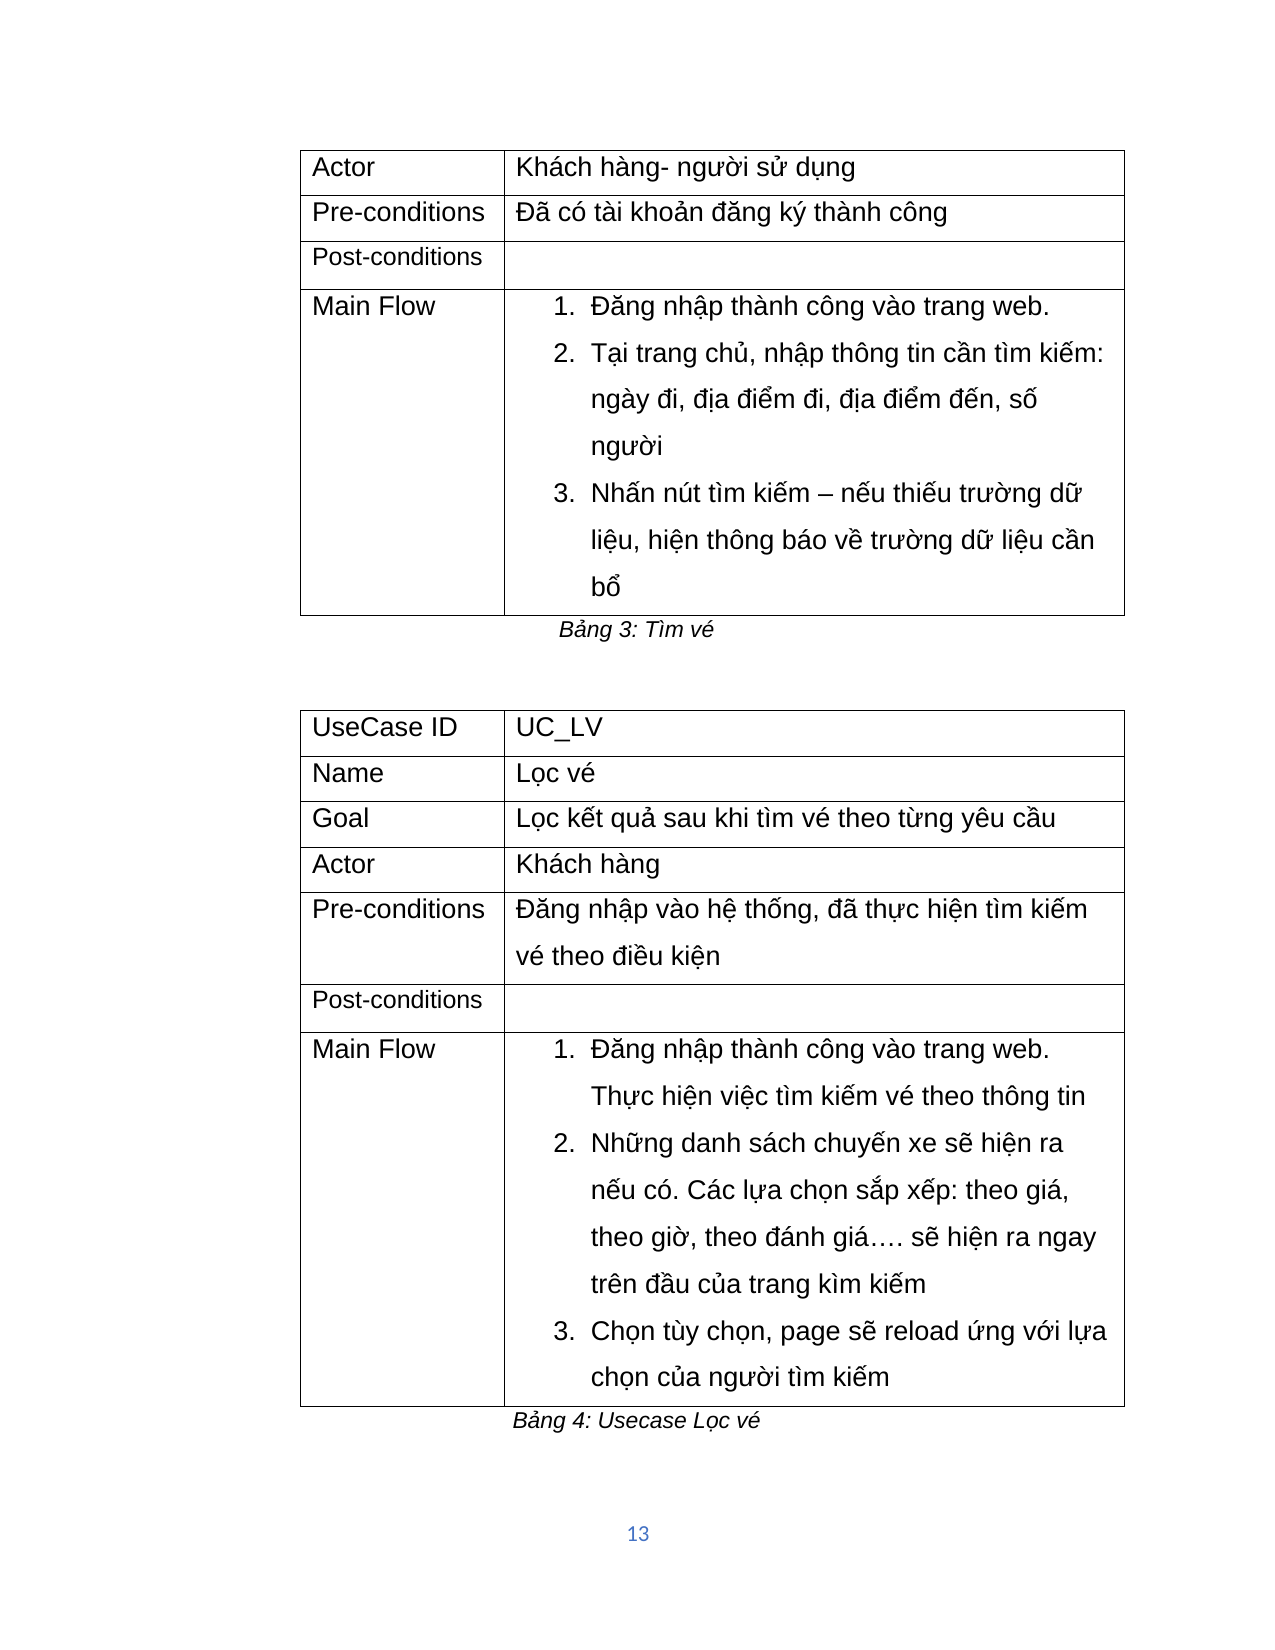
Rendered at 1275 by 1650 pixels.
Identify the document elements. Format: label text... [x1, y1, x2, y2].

text Bảng 4: Usecase Lọc vé [150, 1407, 1125, 1433]
table_cell Main Flow [301, 1033, 504, 1406]
table_header UC_LV [505, 711, 1124, 756]
table_cell Đăng nhập thành công vào trang web. Thực hiện việc tìm kiếm vé theo thông tin Những danh sách chuyến xe sẽ hiện ra nếu có. Các lựa chọn sắp xếp: theo giá, theo giờ, theo đánh giá…. sẽ hiện ra ngay trên đầu của trang kìm kiếm Chọn tùy chọn, page sẽ reload ứng với lựa chọn của người tìm kiếm [505, 1033, 1124, 1406]
table_cell Lọc vé [505, 757, 1124, 801]
table_cell Goal [301, 802, 504, 847]
table_cell [505, 985, 1124, 1032]
table_cell Actor [301, 151, 504, 195]
table_cell [505, 242, 1124, 289]
table_cell Đã có tài khoản đăng ký thành công [505, 196, 1124, 241]
table_cell Đăng nhập thành công vào trang web. Tại trang chủ, nhập thông tin cần tìm kiếm: ngày đi, địa điểm đi, địa điểm đến, số người Nhấn nút tìm kiếm – nếu thiếu trường dữ liệu, hiện thông báo về trường dữ liệu cần bổ [505, 290, 1124, 615]
table_header UseCase ID [301, 711, 504, 756]
text Bảng 3: Tìm vé [150, 616, 1125, 643]
table_cell Name [301, 757, 504, 801]
table_cell Pre-conditions [301, 893, 504, 984]
table_cell Post-conditions [301, 985, 504, 1032]
table_cell Khách hàng [505, 848, 1124, 892]
table_cell Đăng nhập vào hệ thống, đã thực hiện tìm kiếm vé theo điều kiện [505, 893, 1124, 984]
table_cell Actor [301, 848, 504, 892]
table_cell Pre-conditions [301, 196, 504, 241]
table_cell Main Flow [301, 290, 504, 615]
table_cell Lọc kết quả sau khi tìm vé theo từng yêu cầu [505, 802, 1124, 847]
table_cell Post-conditions [301, 242, 504, 289]
table_cell Khách hàng- người sử dụng [505, 151, 1124, 195]
